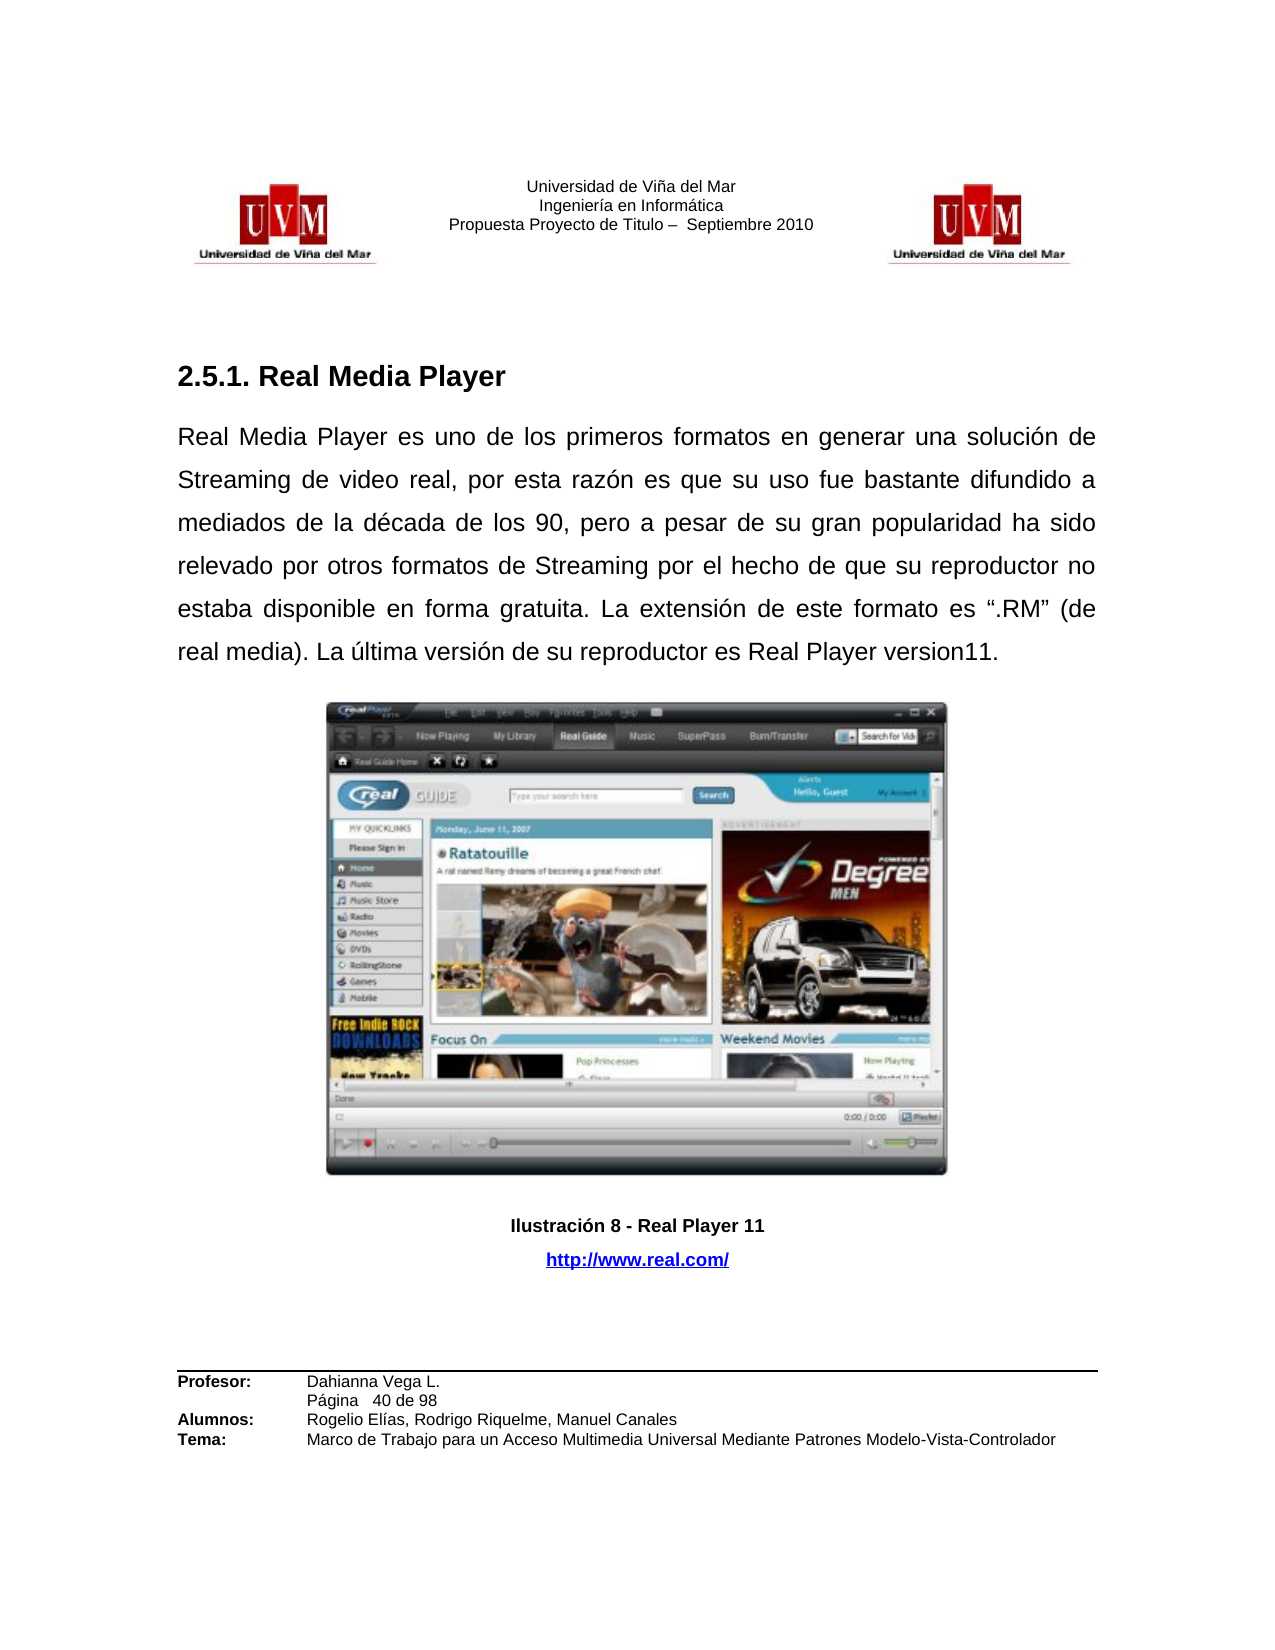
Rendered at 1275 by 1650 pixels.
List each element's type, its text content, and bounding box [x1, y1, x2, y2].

text http://www.real.com/ [177, 1249, 1098, 1270]
picture [871, 176, 1084, 267]
subtitle 2.5.1. Real Media Player [177, 359, 1098, 392]
text Ilustración 8 - Real Player 11 [177, 1214, 1098, 1236]
picture [325, 701, 951, 1180]
text Real Media Player es uno de los primeros formatos en generar una solución de Streaming de video real, por esta razón es que su uso fue bastante difundido a mediados de la década de los 90, pero a pesar de su gran popularidad ha sido relevado por otros formatos de Streaming por el hecho de que su reproductor no estaba disponible en forma gratuita. La extensión de este formato es “.RM” (de real media). La última versión de su reproductor es Real Player version11. [177, 422, 1098, 666]
picture [177, 176, 390, 267]
